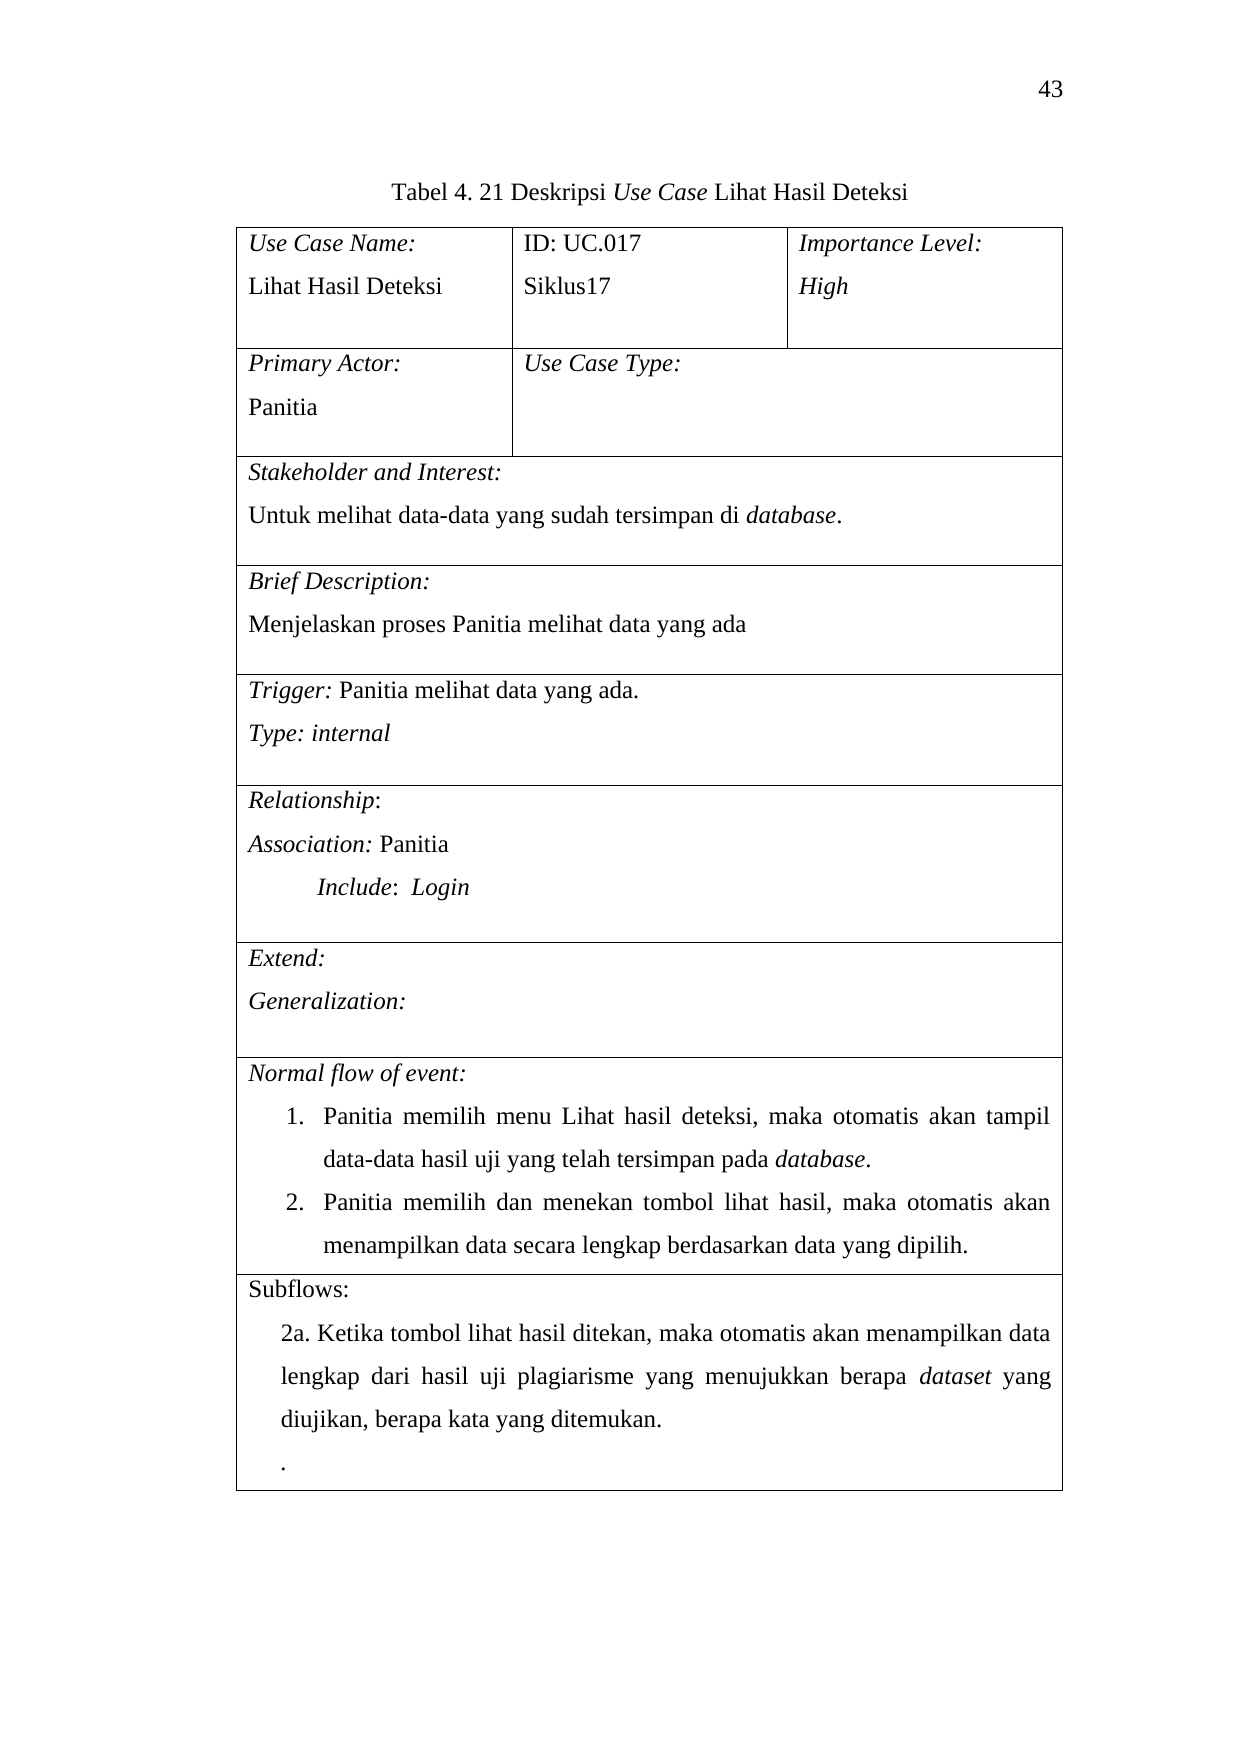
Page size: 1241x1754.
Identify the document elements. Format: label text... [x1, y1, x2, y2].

table_cell Normal flow of event: Panitia memilih menu Lihat hasil deteksi, maka otomatis akan tampil data-data hasil uji yang telah tersimpan pada database. Panitia memilih dan menekan tombol lihat hasil, maka otomatis akan menampilkan data secara lengkap berdasarkan data yang dipilih. [237, 1058, 1062, 1273]
table_header Use Case Name: Lihat Hasil Deteksi [237, 228, 512, 347]
text Tabel 4. 21 Deskripsi Use Case Lihat Hasil Deteksi [236, 177, 1063, 206]
table_header ID: UC.017 Siklus17 [513, 228, 787, 347]
table_header Importance Level: High [788, 228, 1062, 347]
table_cell Relationship: Association: Panitia Include: Login [237, 786, 1062, 942]
table_cell Subflows: 2a. Ketika tombol lihat hasil ditekan, maka otomatis akan menampilkan data lengkap dari hasil uji plagiarisme yang menujukkan berapa dataset yang diujikan, berapa kata yang ditemukan. . [237, 1275, 1062, 1490]
table_cell Stakeholder and Interest: Untuk melihat data-data yang sudah tersimpan di database. [237, 457, 1062, 565]
table_cell Use Case Type: [513, 349, 1062, 456]
table_cell Brief Description: Menjelaskan proses Panitia melihat data yang ada [237, 566, 1062, 674]
table_cell Extend: Generalization: [237, 943, 1062, 1057]
table_cell Primary Actor: Panitia [237, 349, 512, 456]
table_cell Trigger: Panitia melihat data yang ada. Type: internal [237, 675, 1062, 784]
